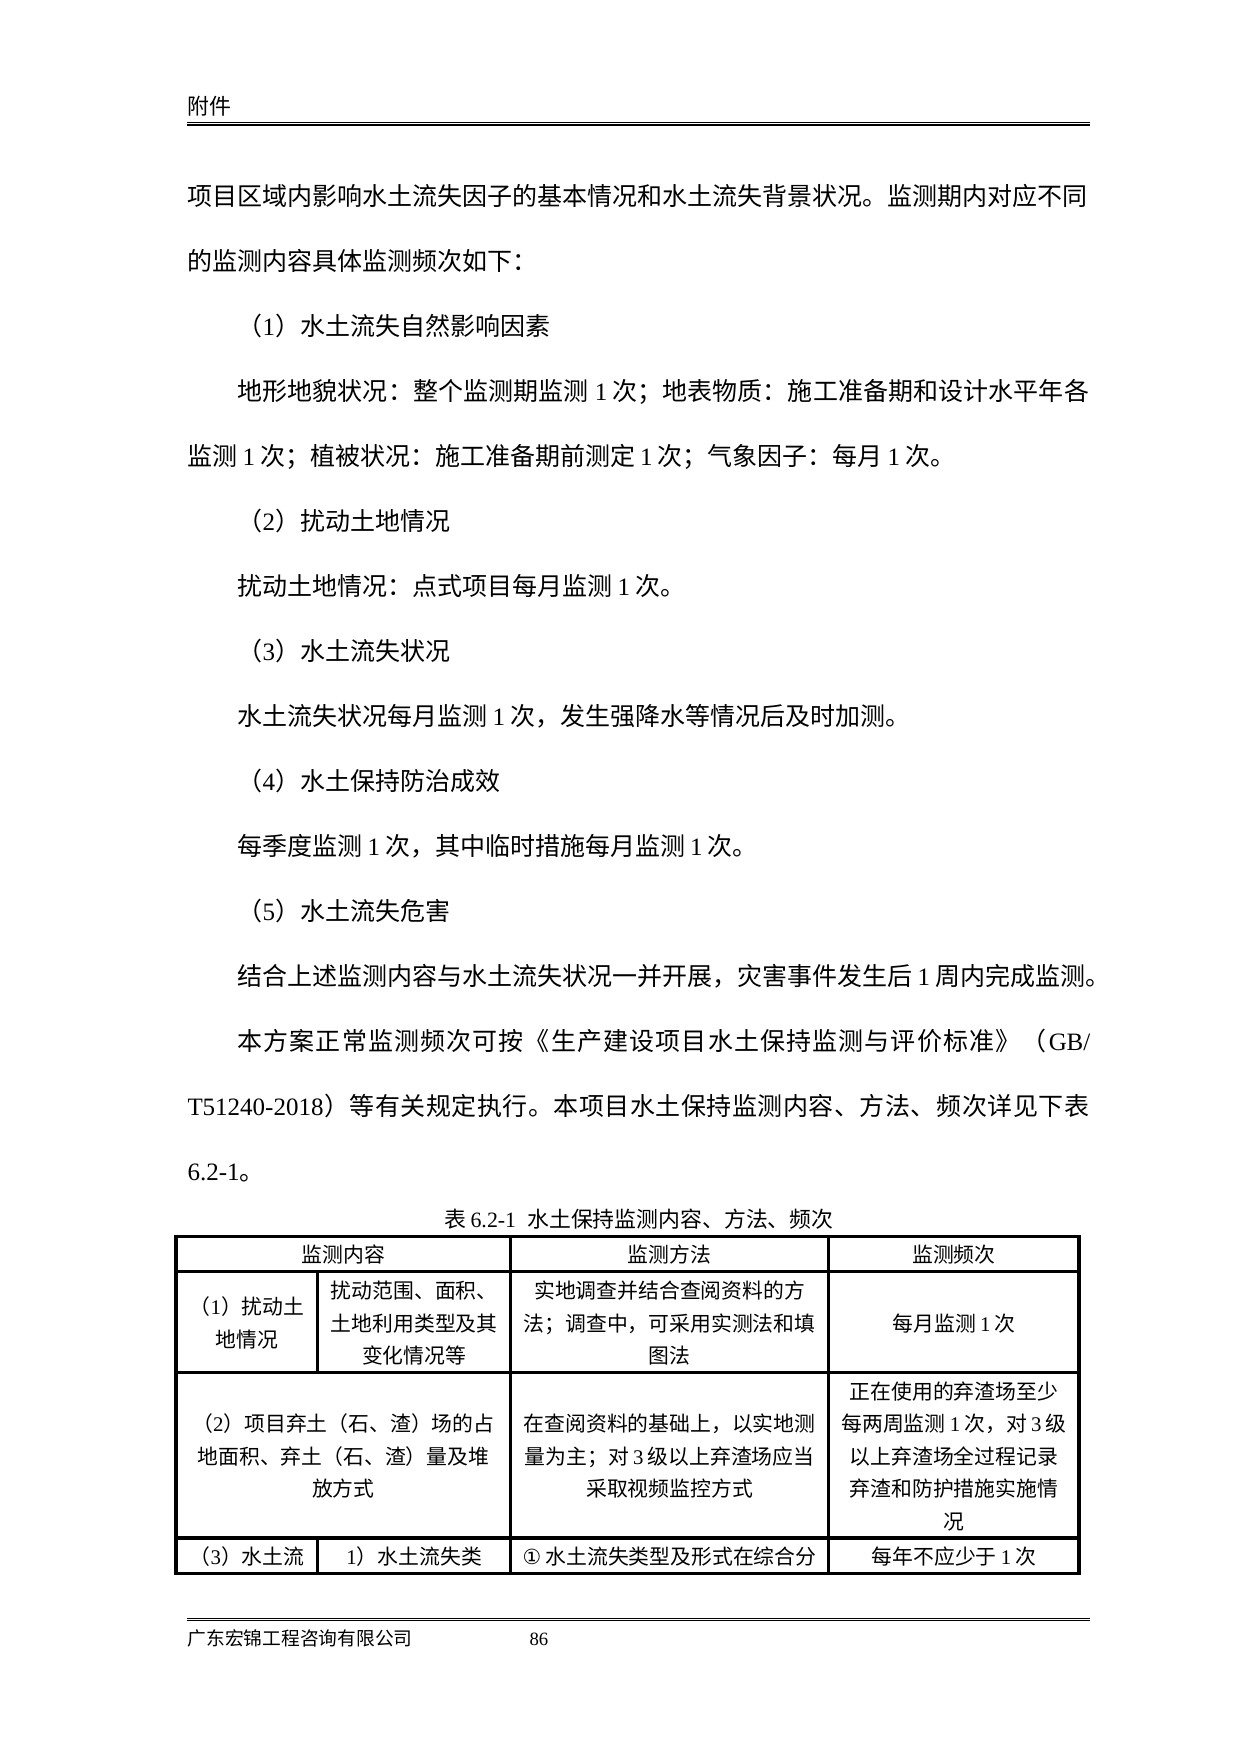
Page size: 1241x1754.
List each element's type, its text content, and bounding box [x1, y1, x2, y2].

table_cell ①水土流失类型及形式在综合分析相关资料的基础上，实地调查确定 [512, 1540, 827, 1572]
text 结合上述监测内容与水土流失状况一并开展，灾害事件发生后1周内完成监测。 [187, 942, 1090, 1007]
text （2）扰动土地情况 [187, 487, 1090, 552]
table_header 监测方法 [512, 1238, 827, 1270]
table_cell 扰动范围、面积、土地利用类型及其变化情况等 [319, 1273, 509, 1371]
text 每季度监测1次，其中临时措施每月监测1次。 [187, 812, 1090, 877]
table_cell （2）项目弃土（石、渣）场的占地面积、弃土（石、渣）量及堆放方式 [178, 1374, 509, 1536]
table_cell 1）水土流失类型、形式、面积、分布及强度 [319, 1540, 509, 1572]
table_cell （3）水土流失情况 [178, 1540, 316, 1572]
text 扰动土地情况：点式项目每月监测1次。 [187, 552, 1090, 617]
table_cell 正在使用的弃渣场至少每两周监测1次，对3级以上弃渣场全过程记录弃渣和防护措施实施情况 [830, 1374, 1077, 1536]
table_header 监测内容 [178, 1238, 509, 1270]
table_cell 在查阅资料的基础上，以实地测量为主；对3级以上弃渣场应当采取视频监控方式 [512, 1374, 827, 1536]
text 本方案正常监测频次可按《生产建设项目水土保持监测与评价标准》（GB/T51240-2018）等有关规定执行。本项目水土保持监测内容、方法、频次详见下表6.2-1。 [187, 1007, 1090, 1202]
table_cell 实地调查并结合查阅资料的方法；调查中，可采用实测法和填图法 [512, 1273, 827, 1371]
table_cell 每月监测1次 [830, 1273, 1077, 1371]
text 地形地貌状况：整个监测期监测1次；地表物质：施工准备期和设计水平年各监测1次；植被状况：施工准备期前测定1次；气象因子：每月1次。 [187, 357, 1090, 487]
table_header 监测频次 [830, 1238, 1077, 1270]
text 水土流失状况每月监测1次，发生强降水等情况后及时加测。 [187, 682, 1090, 747]
text （4）水土保持防治成效 [187, 747, 1090, 812]
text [187, 162, 1090, 292]
text 表6.2-1 水土保持监测内容、方法、频次 [187, 1202, 1090, 1234]
text （1）水土流失自然影响因素 [187, 292, 1090, 357]
text （5）水土流失危害 [187, 877, 1090, 942]
table_cell （1）扰动土地情况 [178, 1273, 316, 1371]
text （3）水土流失状况 [187, 617, 1090, 682]
table_cell 每年不应少于1次 [830, 1540, 1077, 1572]
